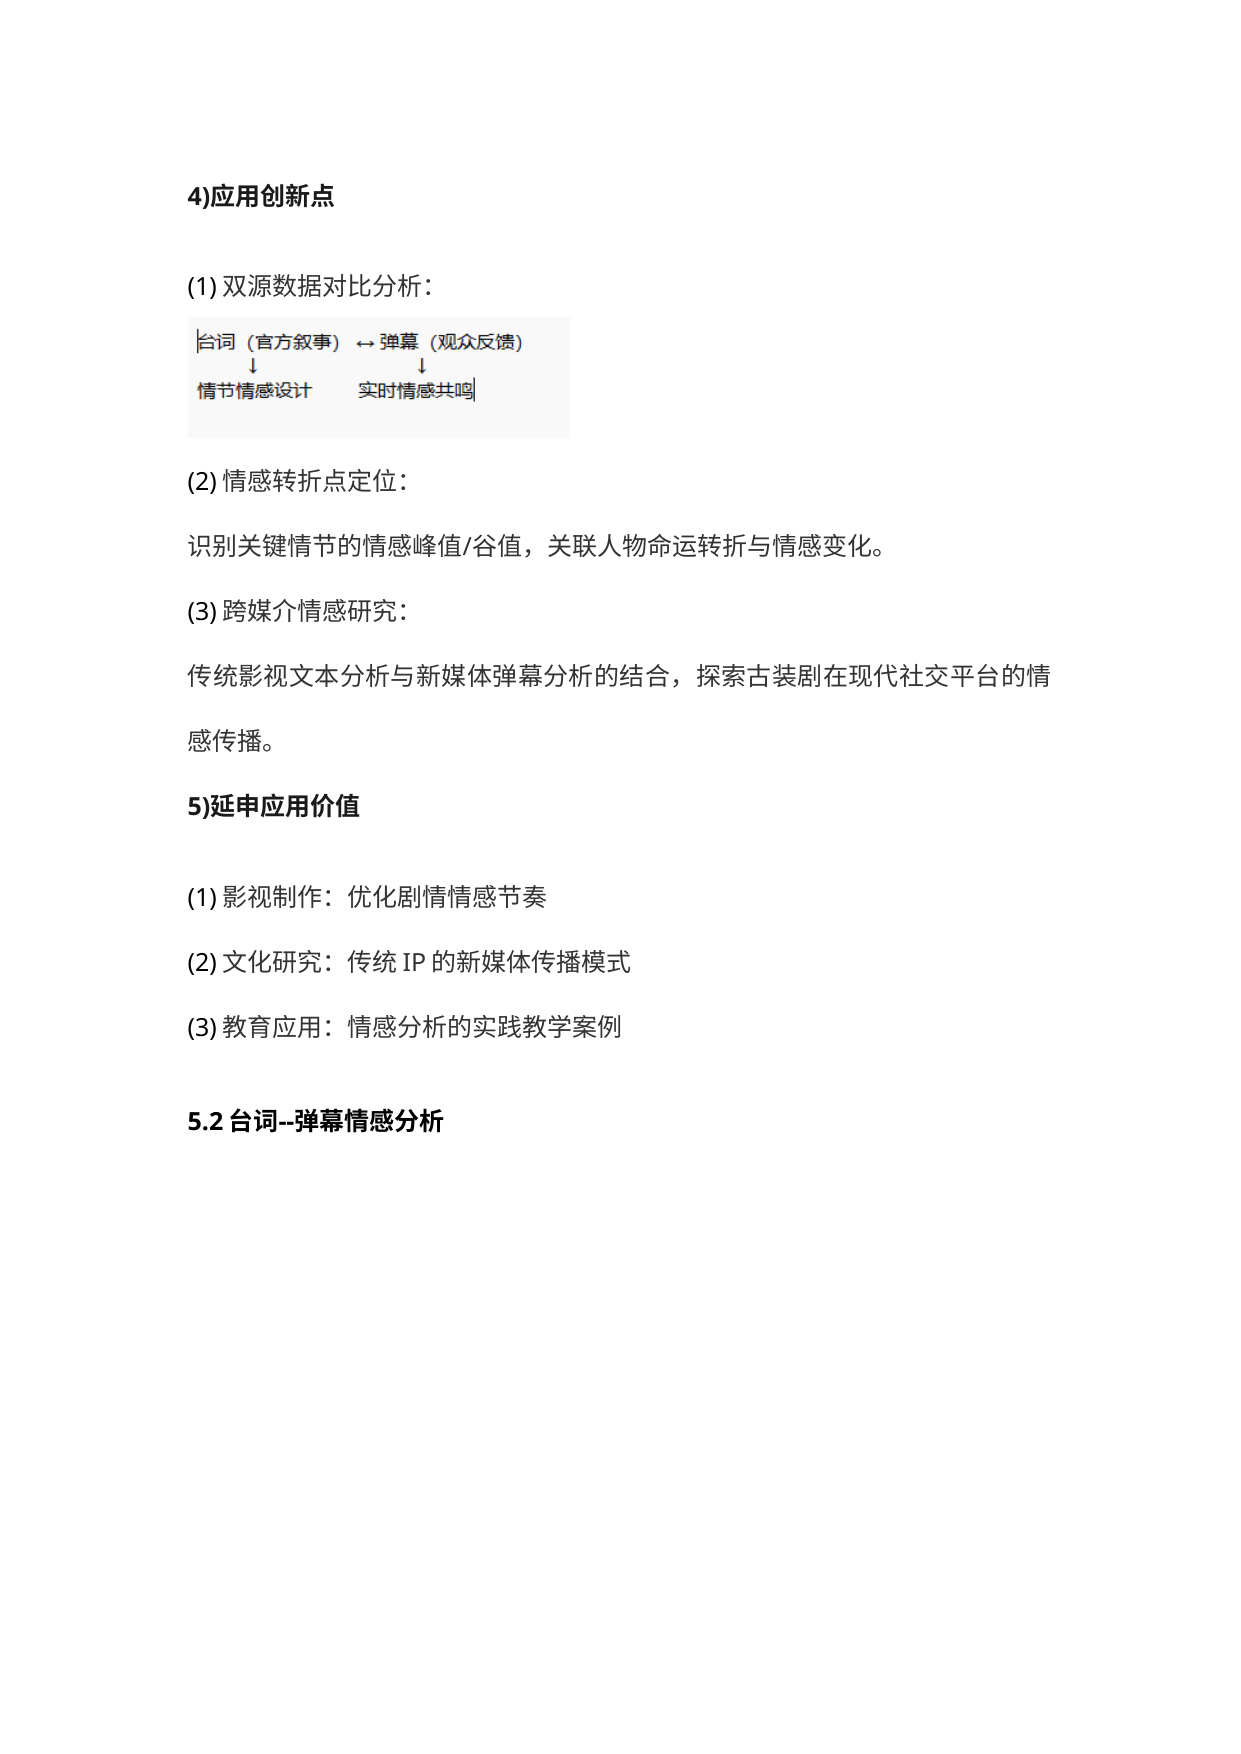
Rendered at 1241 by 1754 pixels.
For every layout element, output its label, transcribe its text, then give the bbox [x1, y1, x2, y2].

text 传统影视文本分析与新媒体弹幕分析的结合，探索古装剧在现代社交平台的情感传播。 [187, 642, 1053, 772]
list 文化研究：传统IP的新媒体传播模式 [187, 928, 1053, 993]
picture [187, 317, 571, 438]
subtitle 5)延申应用价值 [187, 772, 1053, 837]
list 跨媒介情感研究： [187, 577, 1053, 642]
list 教育应用：情感分析的实践教学案例 [187, 993, 1053, 1058]
subtitle 5.2台词--弹幕情感分析 [187, 1087, 1053, 1152]
list 情感转折点定位： [187, 447, 1053, 512]
text 识别关键情节的情感峰值/谷值，关联人物命运转折与情感变化。 [187, 512, 1053, 577]
subtitle 4)应用创新点 [187, 162, 1053, 227]
list 影视制作：优化剧情情感节奏 [187, 863, 1053, 928]
list 双源数据对比分析： [187, 252, 1053, 317]
